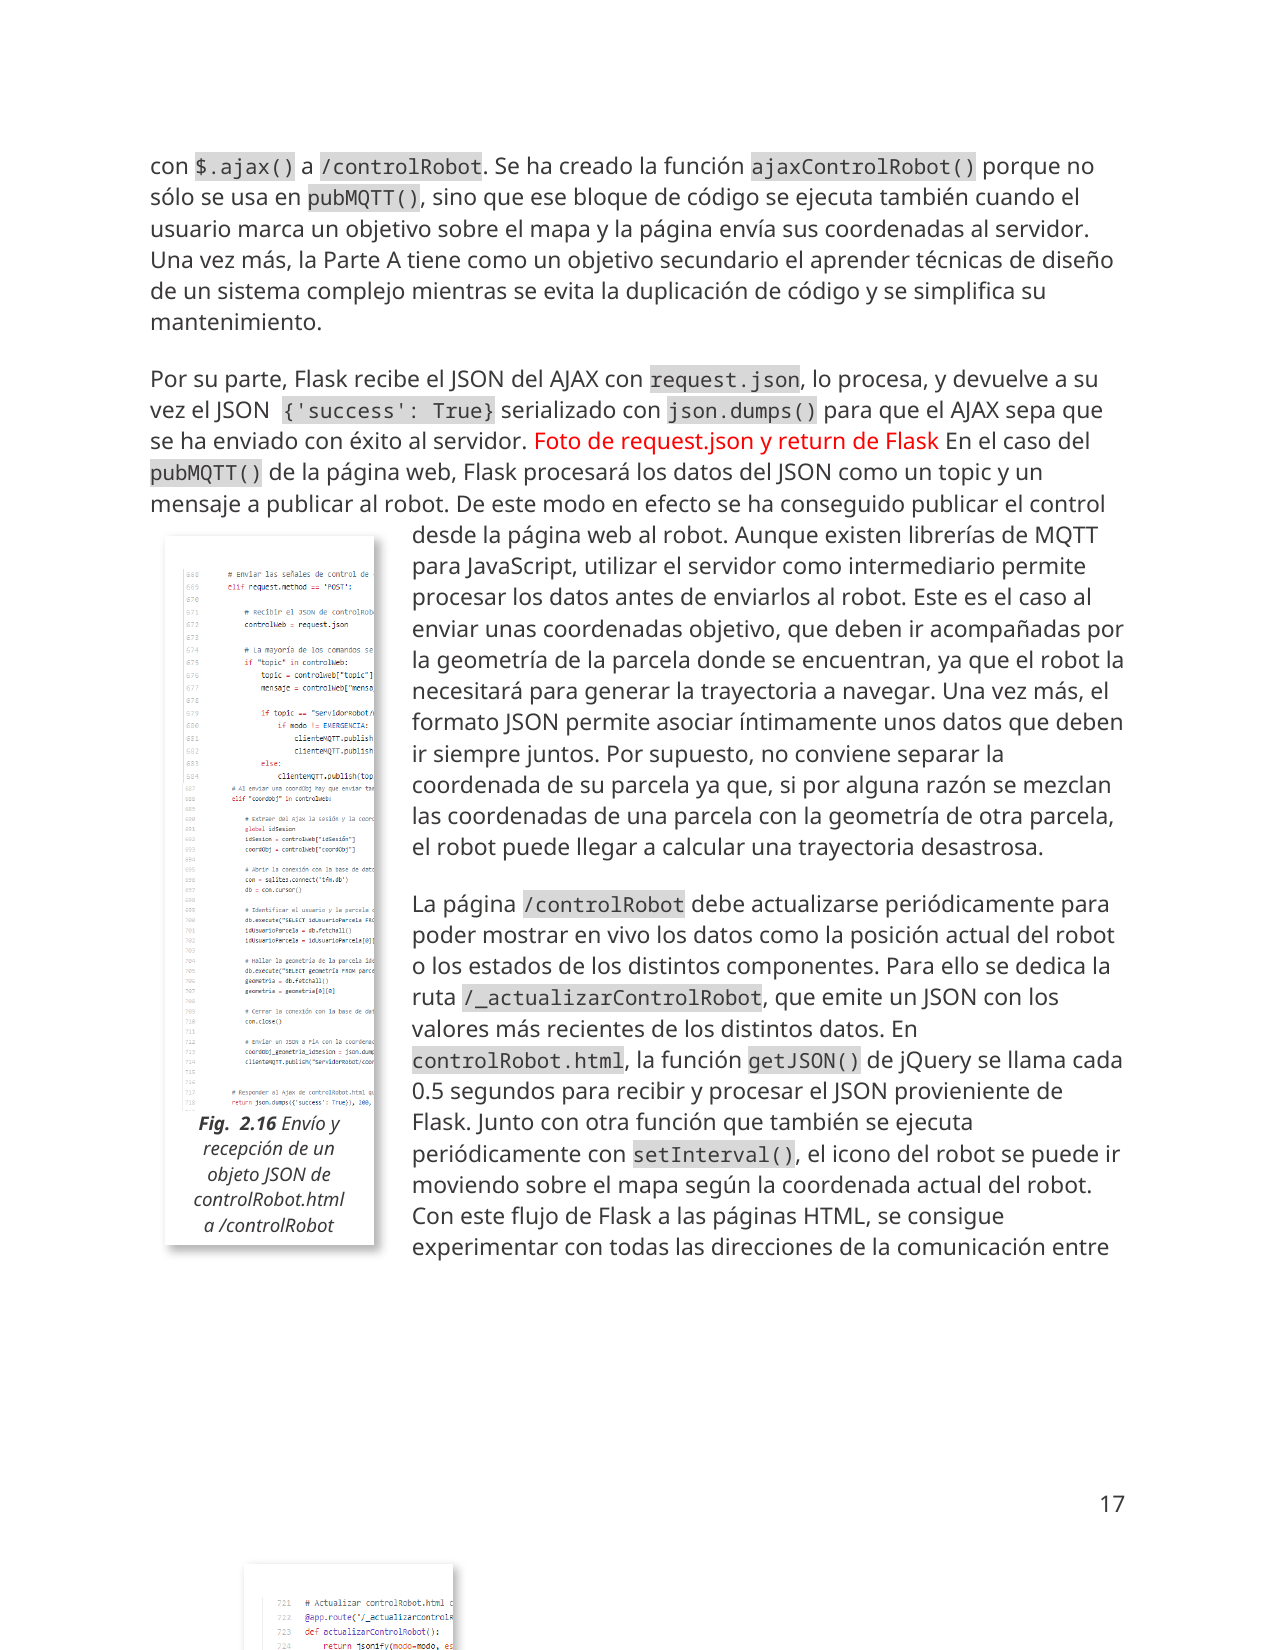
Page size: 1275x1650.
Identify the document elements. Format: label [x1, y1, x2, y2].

picture [180, 569, 374, 1111]
picture [259, 1597, 453, 1650]
